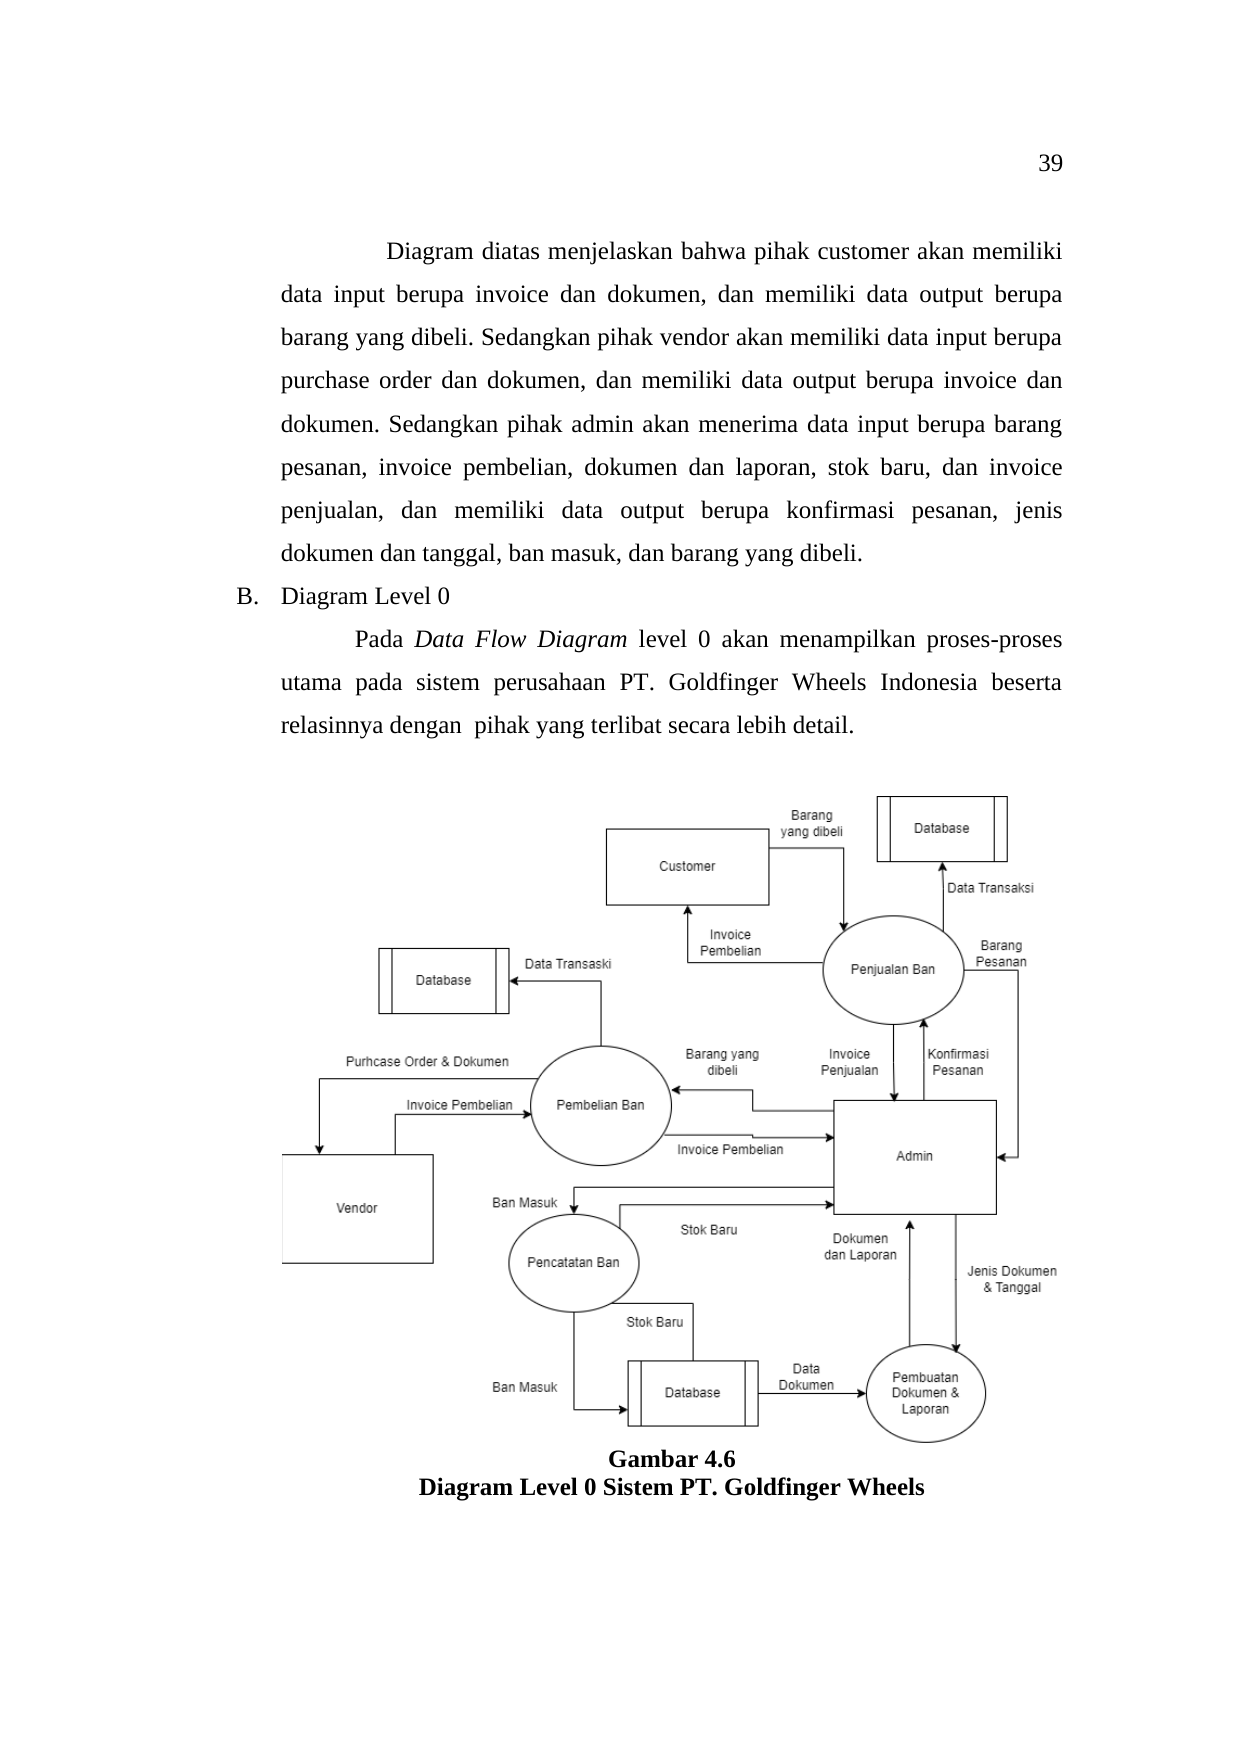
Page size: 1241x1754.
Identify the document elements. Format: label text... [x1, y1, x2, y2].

picture [282, 796, 1062, 1444]
list Pada Data Flow Diagram level 0 akan menampilkan proses-proses utama pada sistem perusahaan PT. Goldfinger Wheels Indonesia beserta relasinnya dengan pihak yang terlibat secara lebih detail. [281, 624, 1063, 739]
list Diagram diatas menjelaskan bahwa pihak customer akan memiliki data input berupa invoice dan dokumen, dan memiliki data output berupa barang yang dibeli. Sedangkan pihak vendor akan memiliki data input berupa purchase order dan dokumen, dan memiliki data output berupa invoice dan dokumen. Sedangkan pihak admin akan menerima data input berupa barang pesanan, invoice pembelian, dokumen dan laporan, stok baru, dan invoice penjualan, dan memiliki data output berupa konfirmasi pesanan, jenis dokumen dan tanggal, ban masuk, dan barang yang dibeli. [281, 236, 1063, 567]
list Diagram Level 0 [236, 581, 1063, 610]
text Diagram Level 0 Sistem PT. Goldfinger Wheels [281, 1472, 1063, 1501]
text Gambar 4.6 [281, 1444, 1063, 1472]
